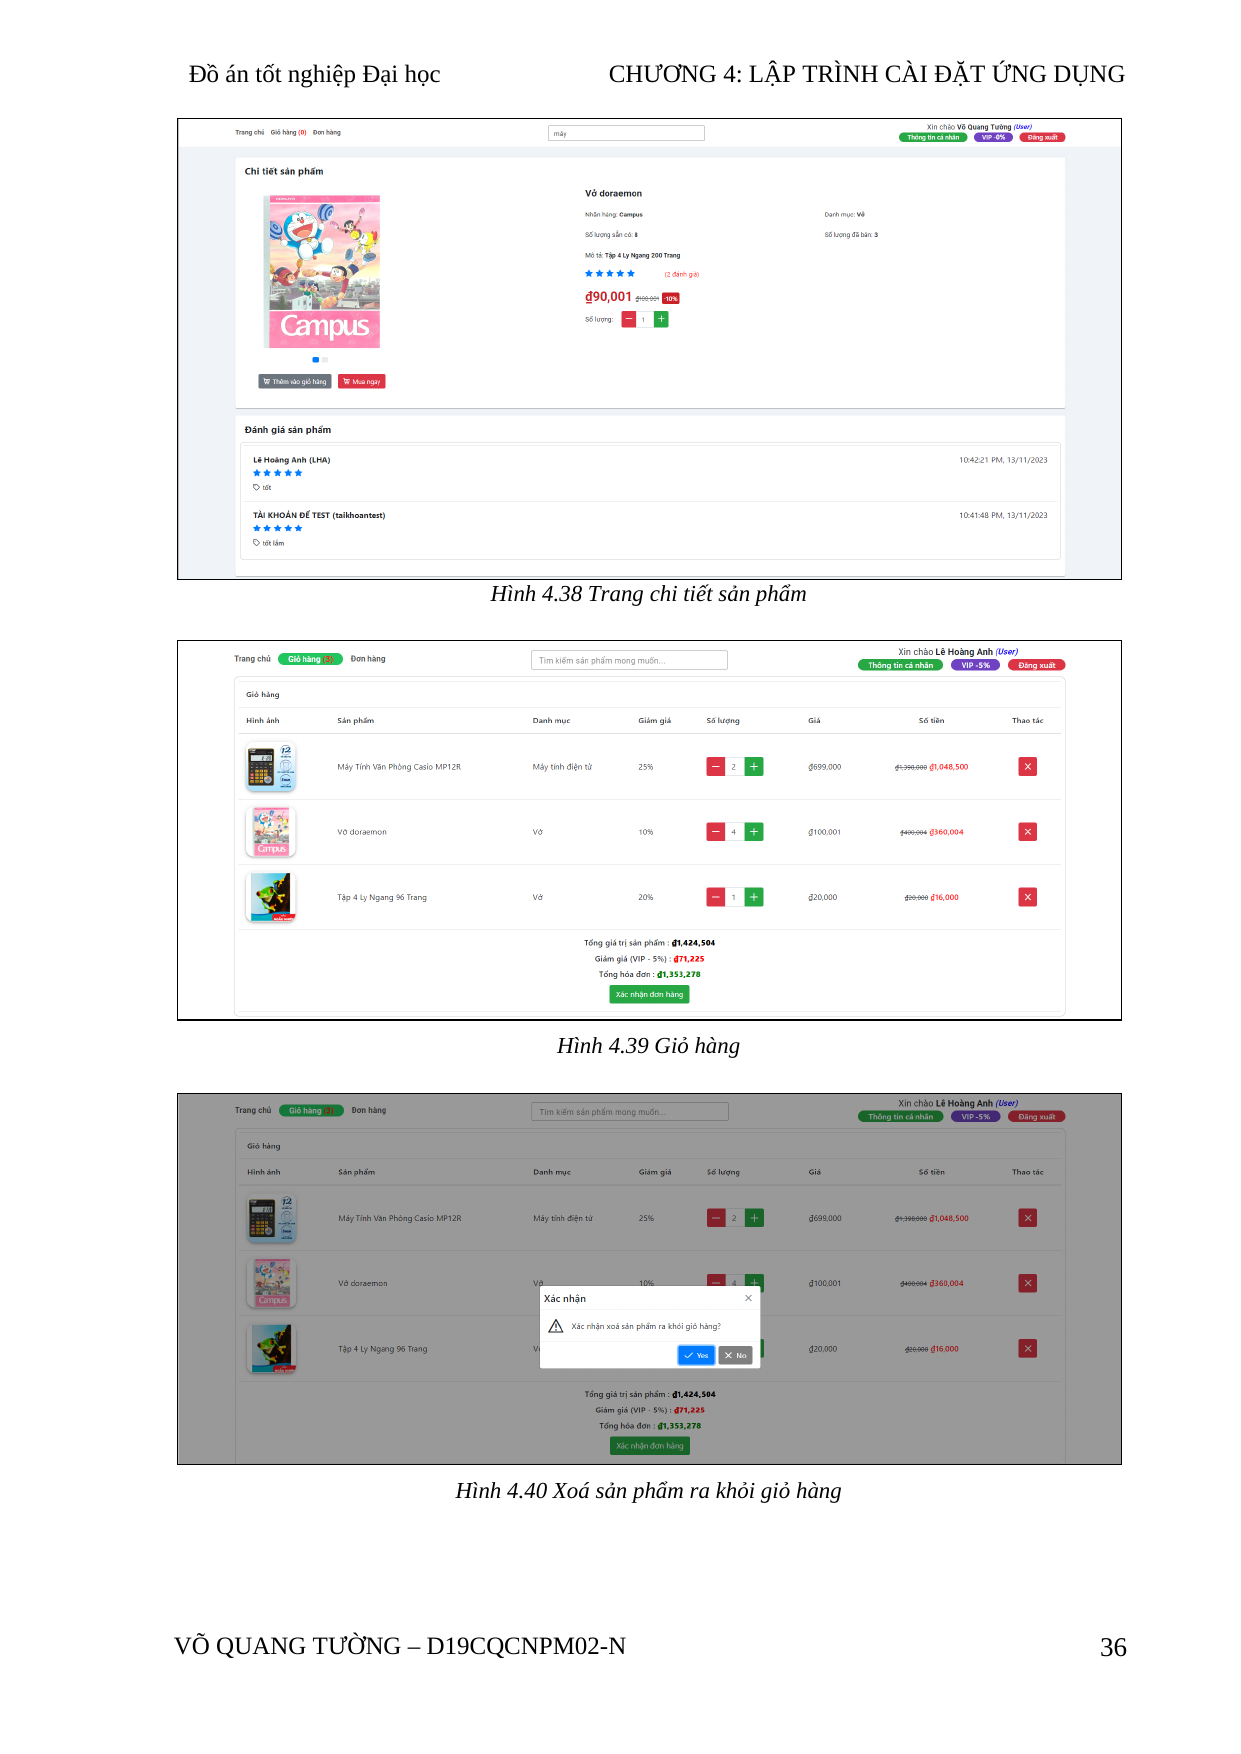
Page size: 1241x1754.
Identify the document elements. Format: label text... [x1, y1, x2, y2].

picture [178, 119, 1121, 579]
picture [178, 641, 1121, 1019]
picture [178, 1094, 1121, 1464]
